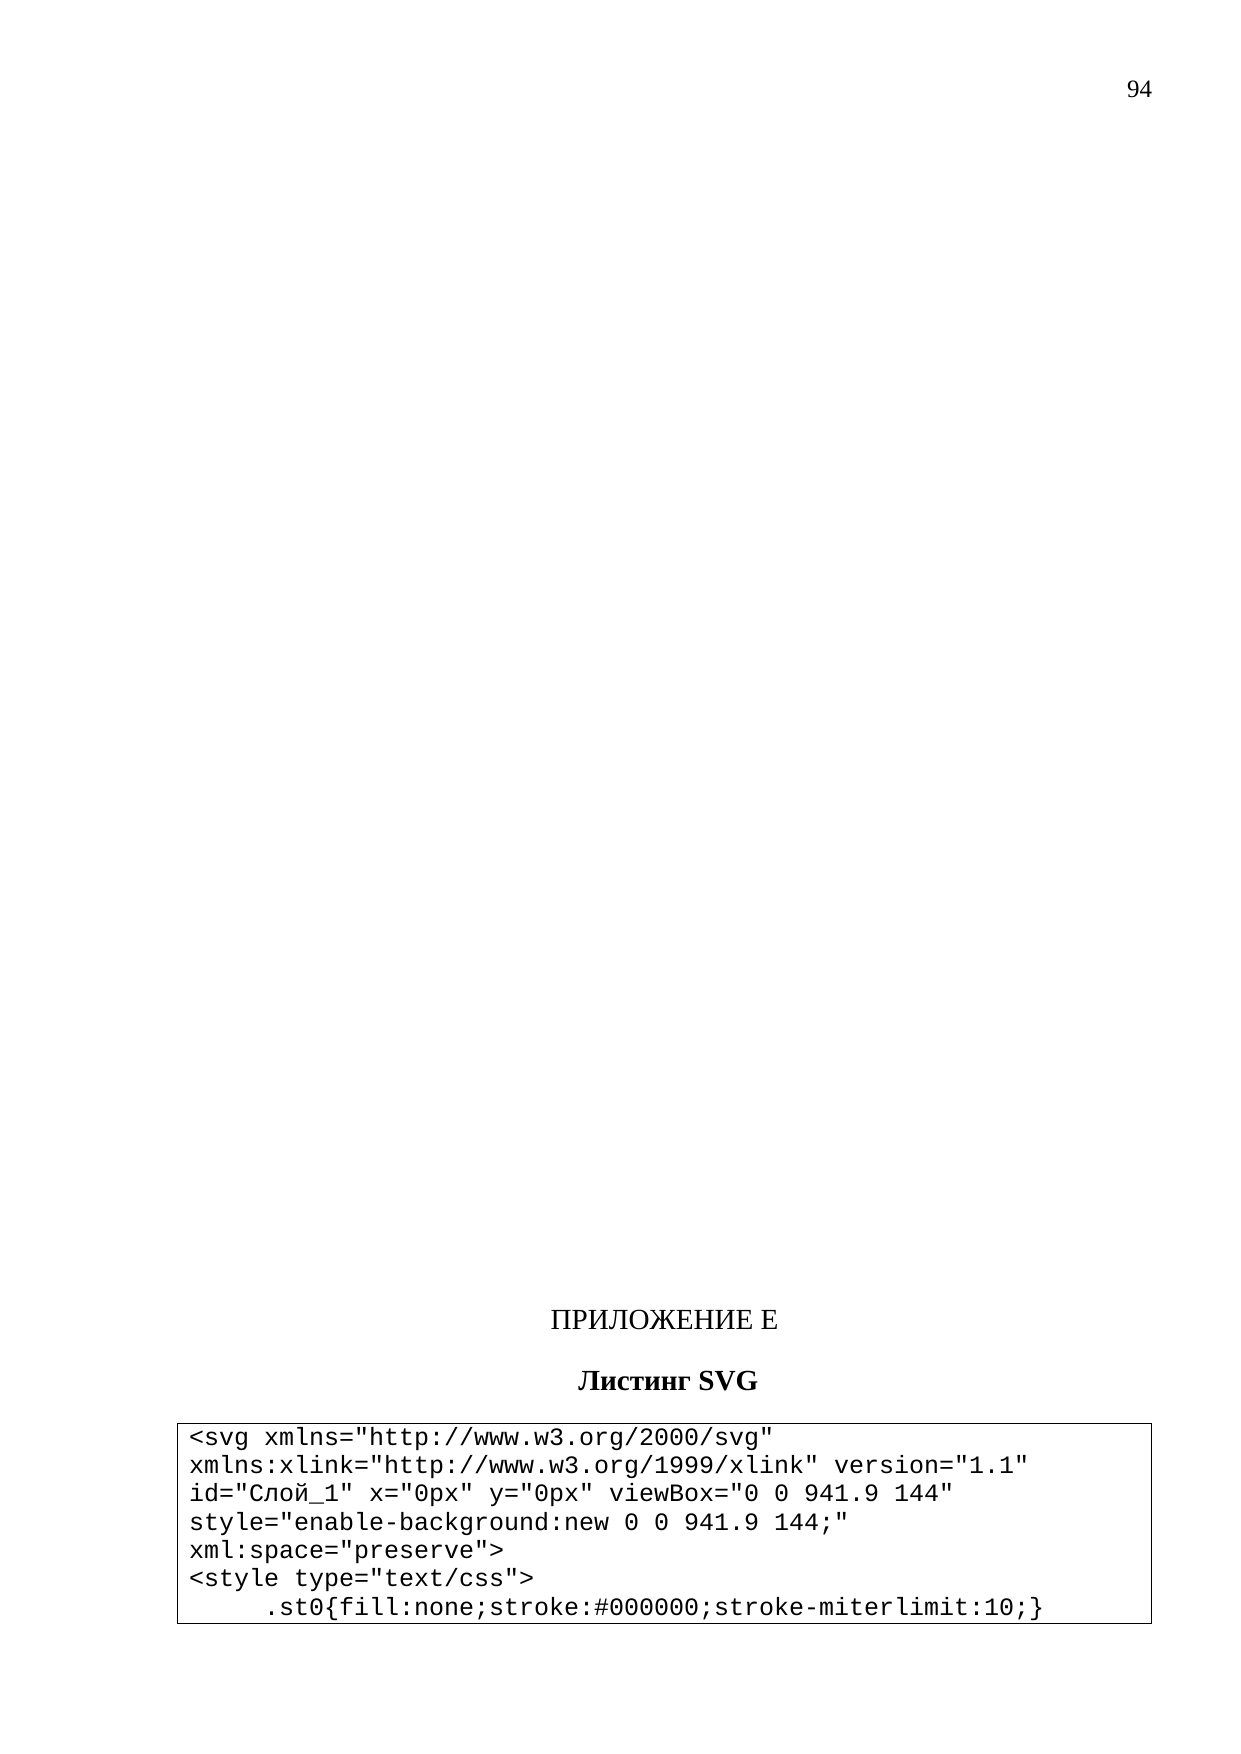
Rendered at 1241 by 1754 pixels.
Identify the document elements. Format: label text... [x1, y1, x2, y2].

subtitle Листинг SVG [177, 1363, 1152, 1396]
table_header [178, 1424, 1151, 1622]
subtitle ПРИЛОЖЕНИЕ Е [177, 1302, 1152, 1336]
